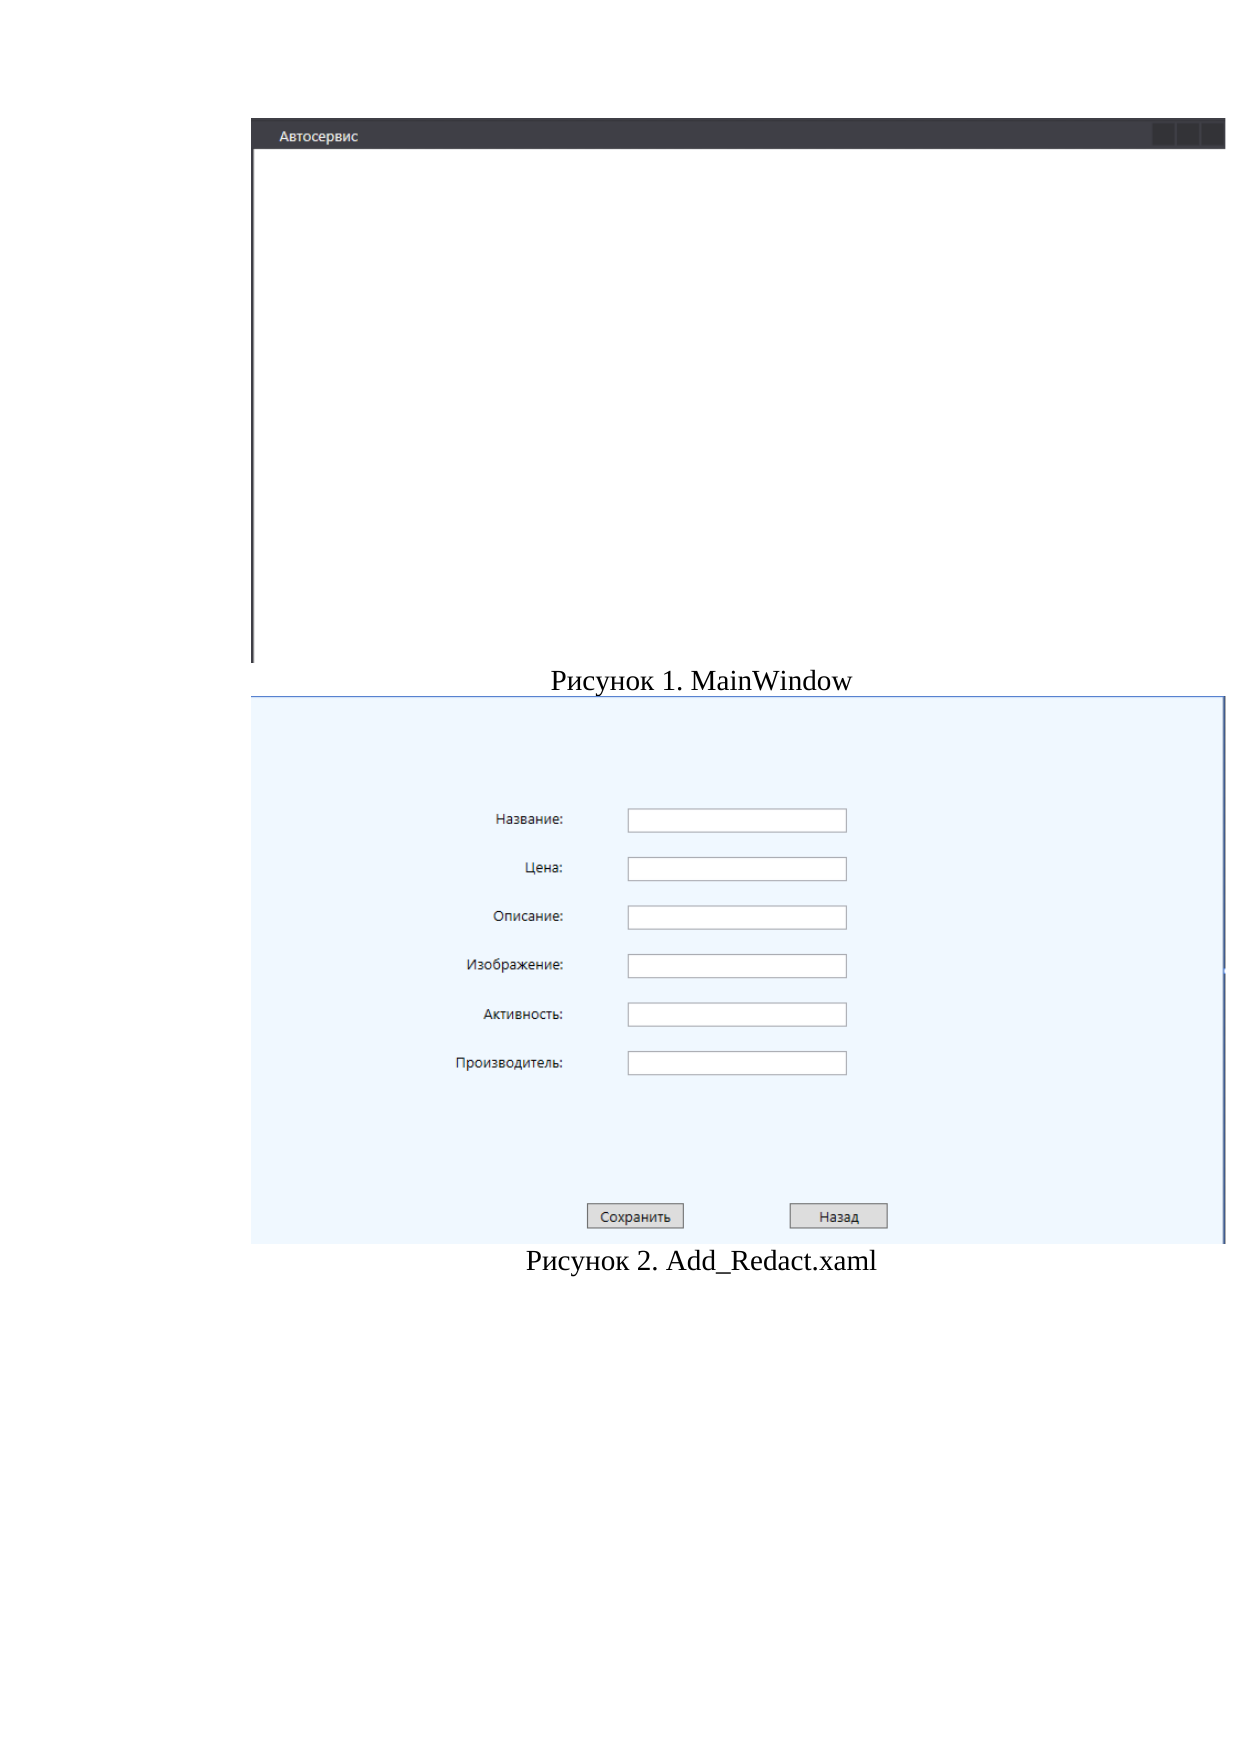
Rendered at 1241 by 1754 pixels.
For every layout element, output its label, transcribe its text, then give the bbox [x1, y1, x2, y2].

text Рисунок 2. Add_Redact.xaml [177, 1243, 1152, 1277]
text Рисунок 1. MainWindow [177, 663, 1152, 696]
picture [251, 118, 1226, 663]
picture [251, 696, 1226, 1244]
